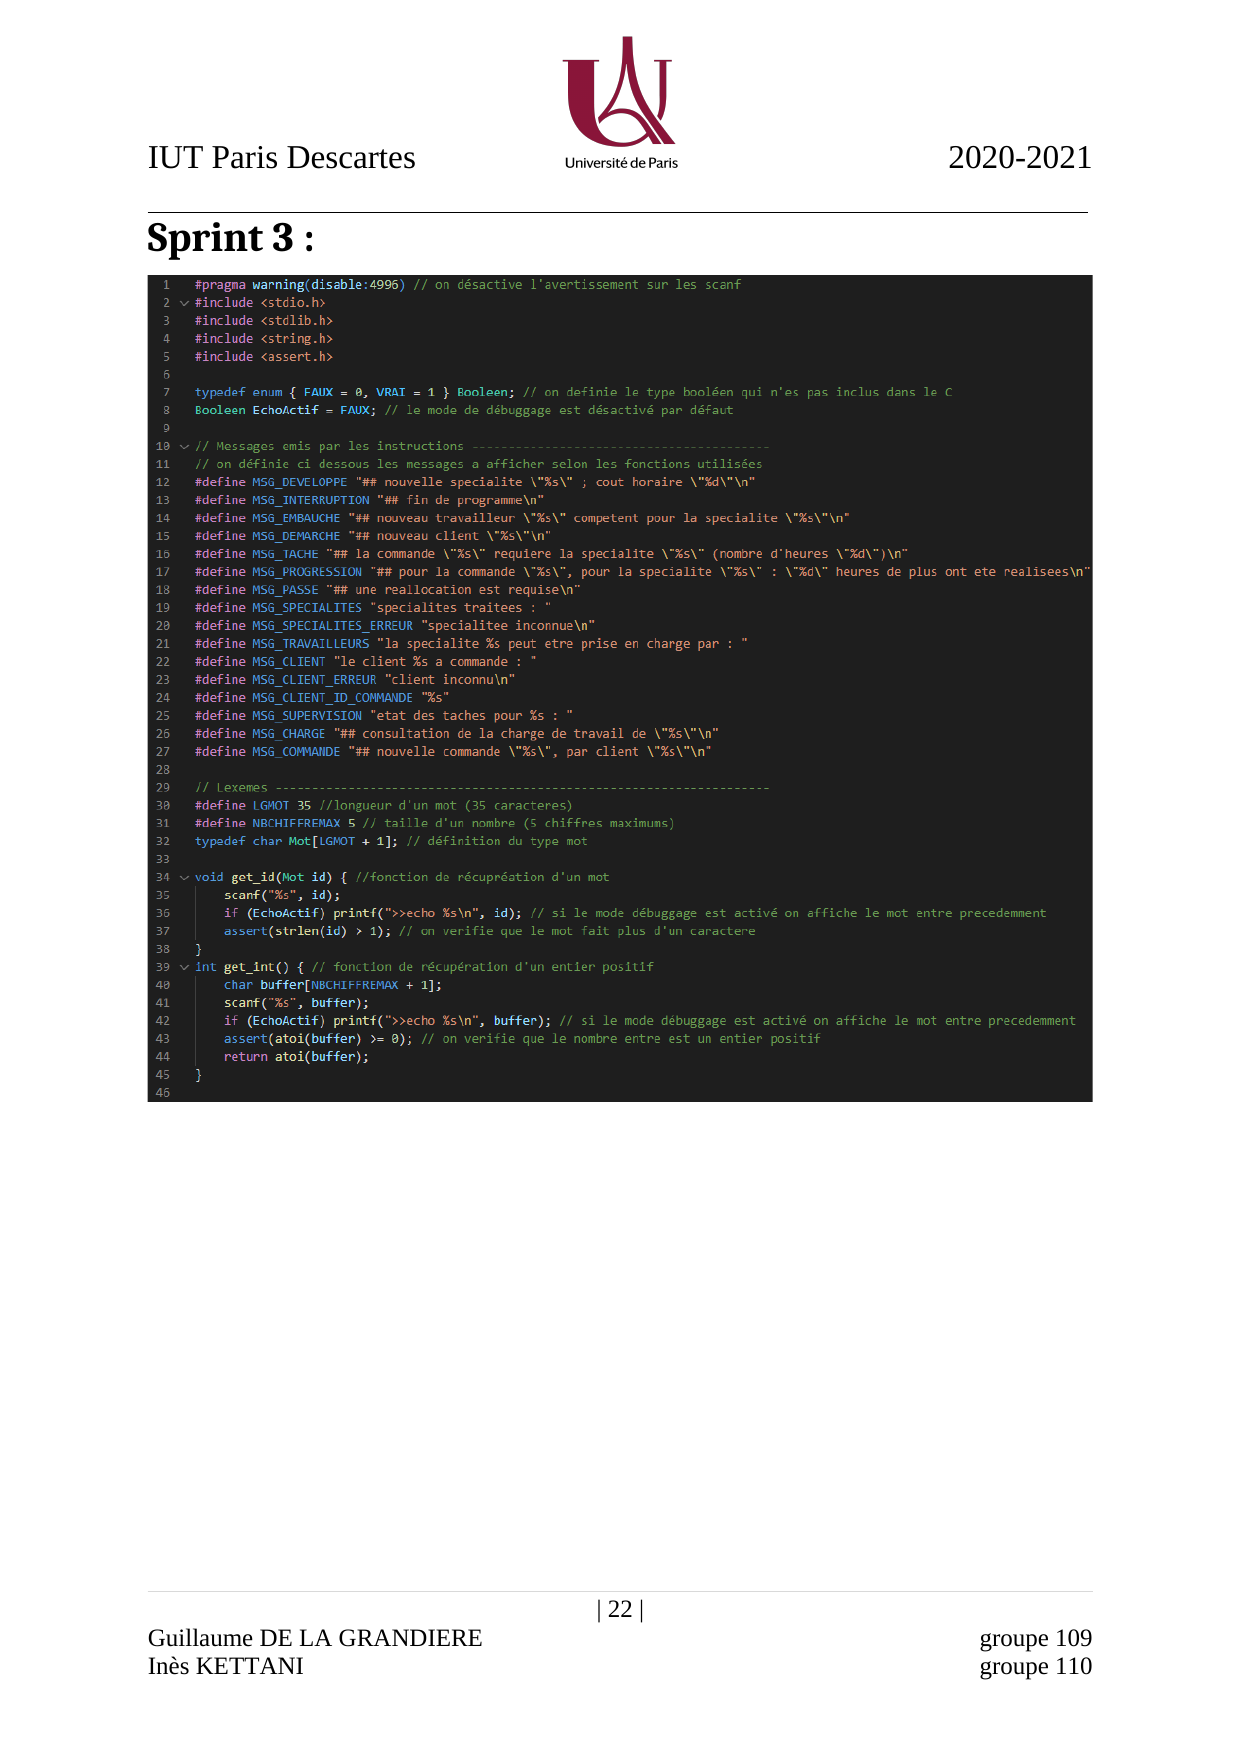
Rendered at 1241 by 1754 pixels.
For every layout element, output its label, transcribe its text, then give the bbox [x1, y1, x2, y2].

picture [147, 275, 1093, 1102]
subtitle Sprint 3 : [148, 214, 1093, 262]
picture [553, 35, 687, 169]
